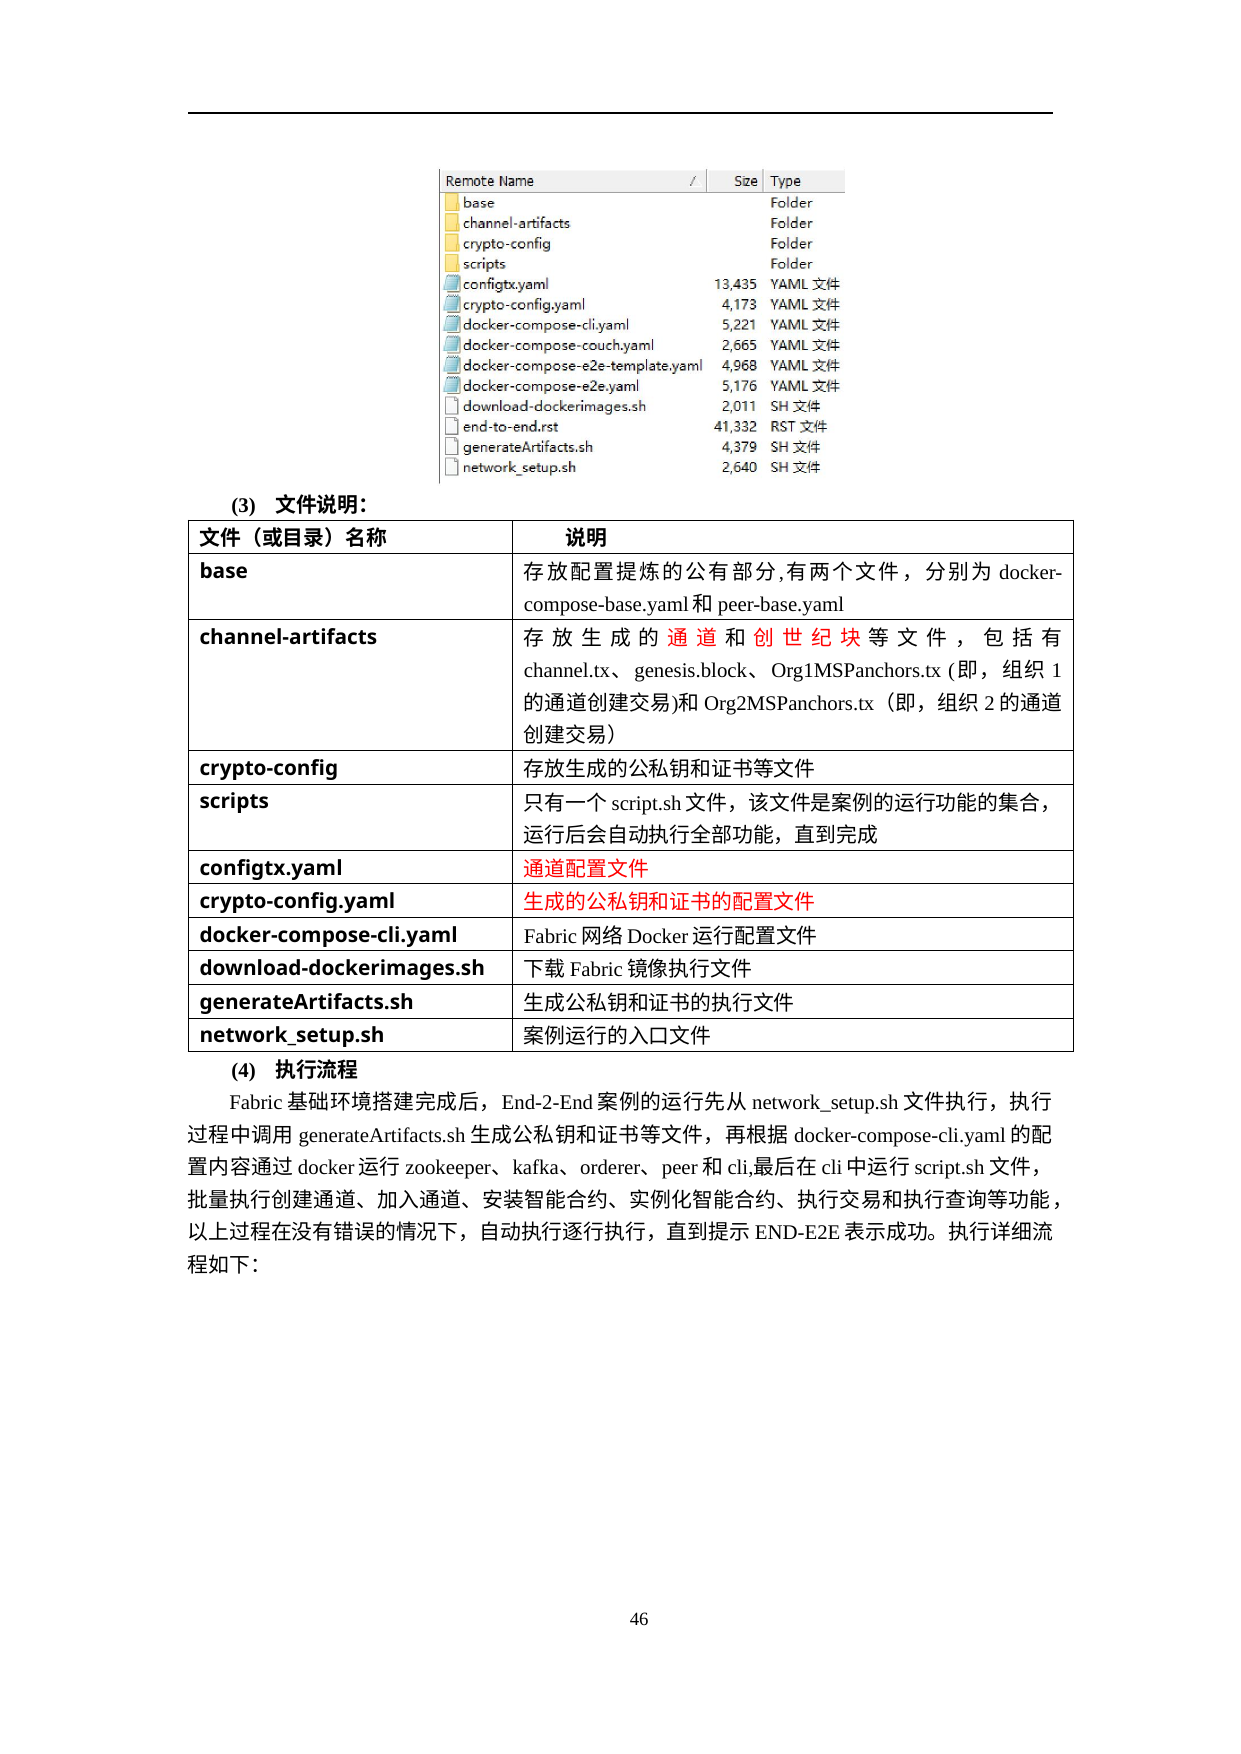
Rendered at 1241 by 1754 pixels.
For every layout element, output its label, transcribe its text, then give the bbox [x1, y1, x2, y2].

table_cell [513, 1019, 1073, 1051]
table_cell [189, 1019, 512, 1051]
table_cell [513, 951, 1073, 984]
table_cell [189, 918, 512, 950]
text Fabric基础环境搭建完成后，End-2-End案例的运行先从network_setup.sh文件执行，执行过程中调用generateArtifacts.sh生成公私钥和证书等文件，再根据docker-compose-cli.yaml的配置内容通过docker运行zookeeper、kafka、orderer、peer和cli,最后在cli中运行script.sh文件，批量执行创建通道、加入通道、安装智能合约、实例化智能合约、执行交易和执行查询等功能，以上过程在没有错误的情况下，自动执行逐行执行，直到提示END-E2E表示成功。执行详细流程如下： [187, 1084, 1053, 1279]
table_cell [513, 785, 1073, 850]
picture [436, 162, 845, 486]
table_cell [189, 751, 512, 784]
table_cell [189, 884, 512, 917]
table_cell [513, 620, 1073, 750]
subtitle 执行流程 [231, 1052, 1053, 1084]
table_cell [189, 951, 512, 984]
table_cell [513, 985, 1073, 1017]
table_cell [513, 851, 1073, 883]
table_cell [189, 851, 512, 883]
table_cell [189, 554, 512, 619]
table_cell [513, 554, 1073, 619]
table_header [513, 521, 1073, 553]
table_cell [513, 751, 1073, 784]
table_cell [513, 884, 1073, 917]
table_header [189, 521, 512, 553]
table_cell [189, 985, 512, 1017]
subtitle 文件说明： [231, 487, 1053, 519]
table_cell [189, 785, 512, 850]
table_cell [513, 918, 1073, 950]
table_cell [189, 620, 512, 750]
